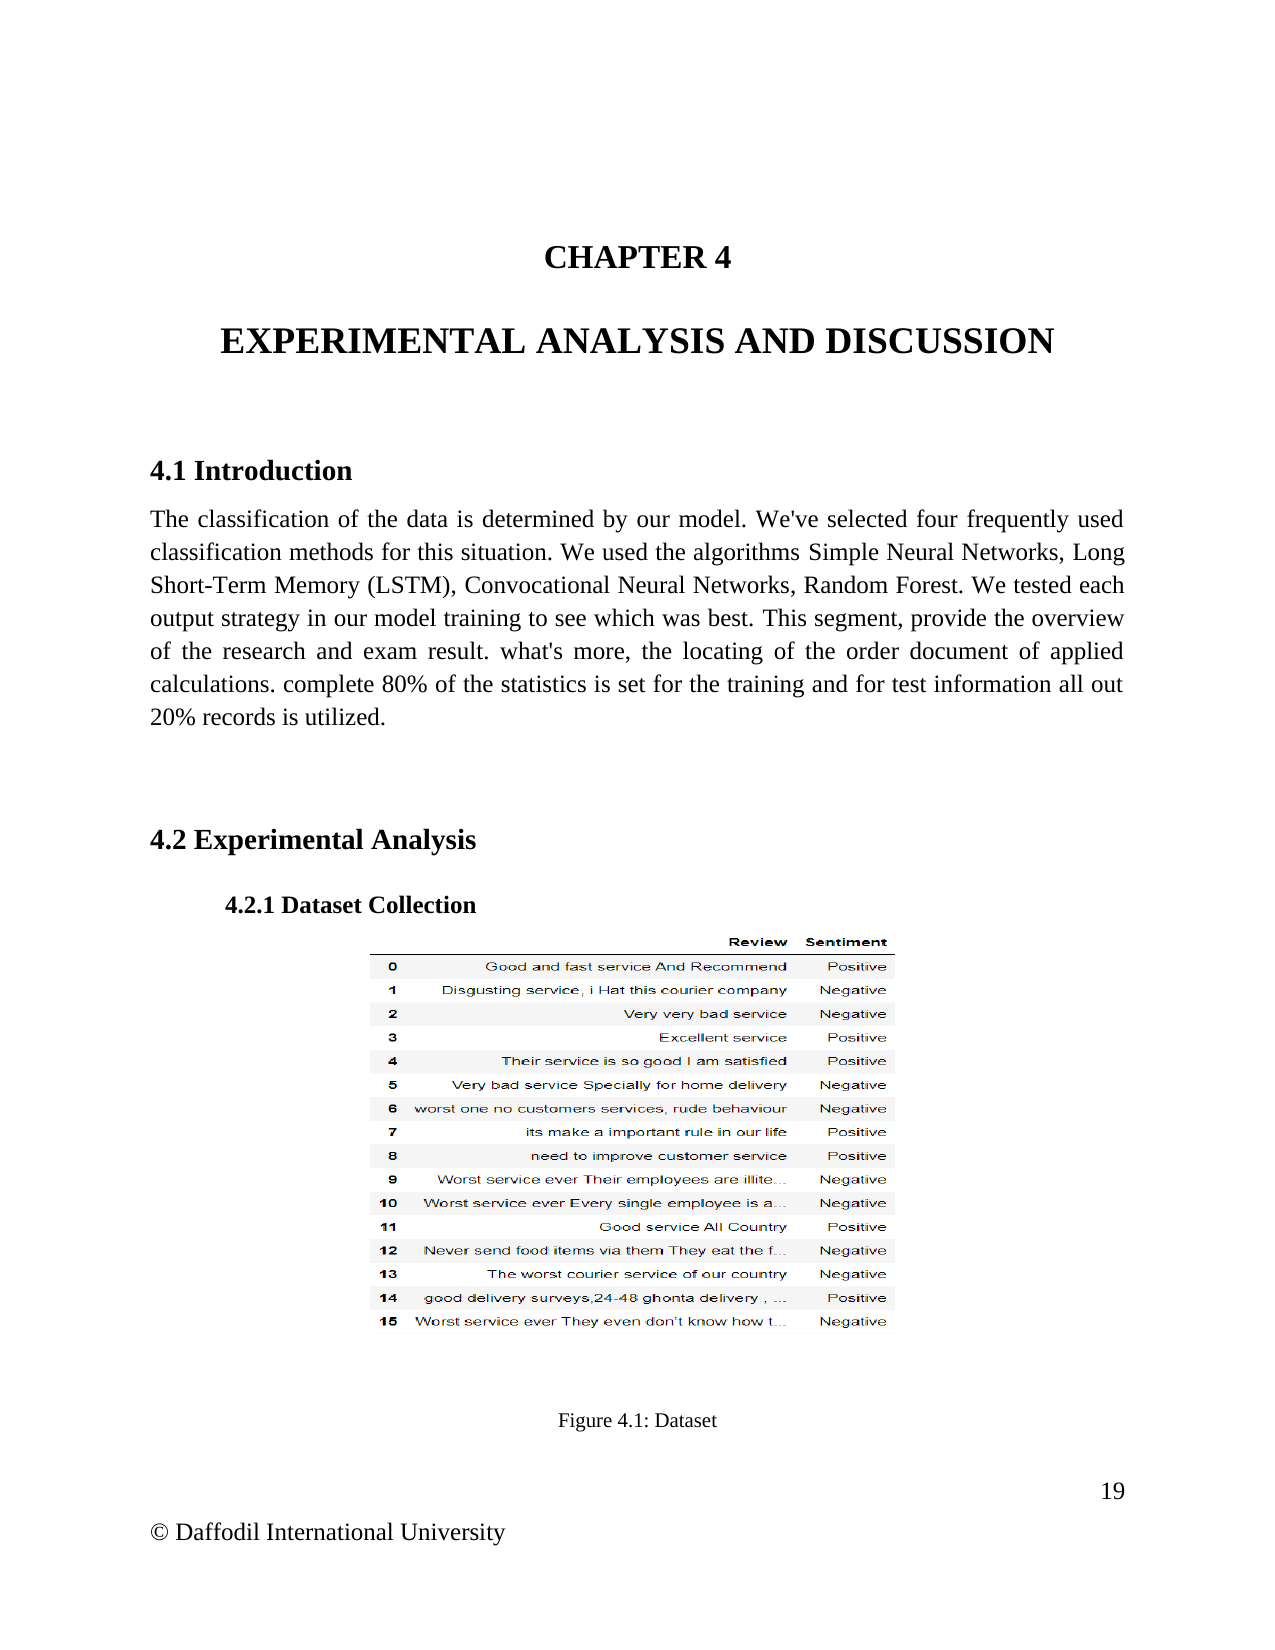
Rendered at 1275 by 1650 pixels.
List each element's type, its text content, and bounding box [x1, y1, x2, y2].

picture [360, 934, 915, 1334]
text The classification of the data is determined by our model. We've selected four frequently used classification methods for this situation. We used the algorithms Simple Neural Networks, Long Short-Term Memory (LSTM), Convocational Neural Networks, Random Forest. We tested each output strategy in our model training to see which was best. This segment, provide the overview of the research and exam result. what's more, the locating of the order document of applied calculations. complete 80% of the statistics is set for the training and for test information all out 20% records is utilized. [150, 504, 1125, 731]
subtitle 4.2.1 Dataset Collection [225, 890, 1125, 918]
subtitle CHAPTER 4 [150, 237, 1125, 276]
subtitle 4.1 Introduction [150, 453, 1125, 486]
subtitle 4.2 Experimental Analysis [150, 822, 1125, 856]
text Figure 4.1: Dataset [150, 1408, 1125, 1432]
subtitle EXPERIMENTAL ANALYSIS AND DISCUSSION [150, 319, 1125, 362]
